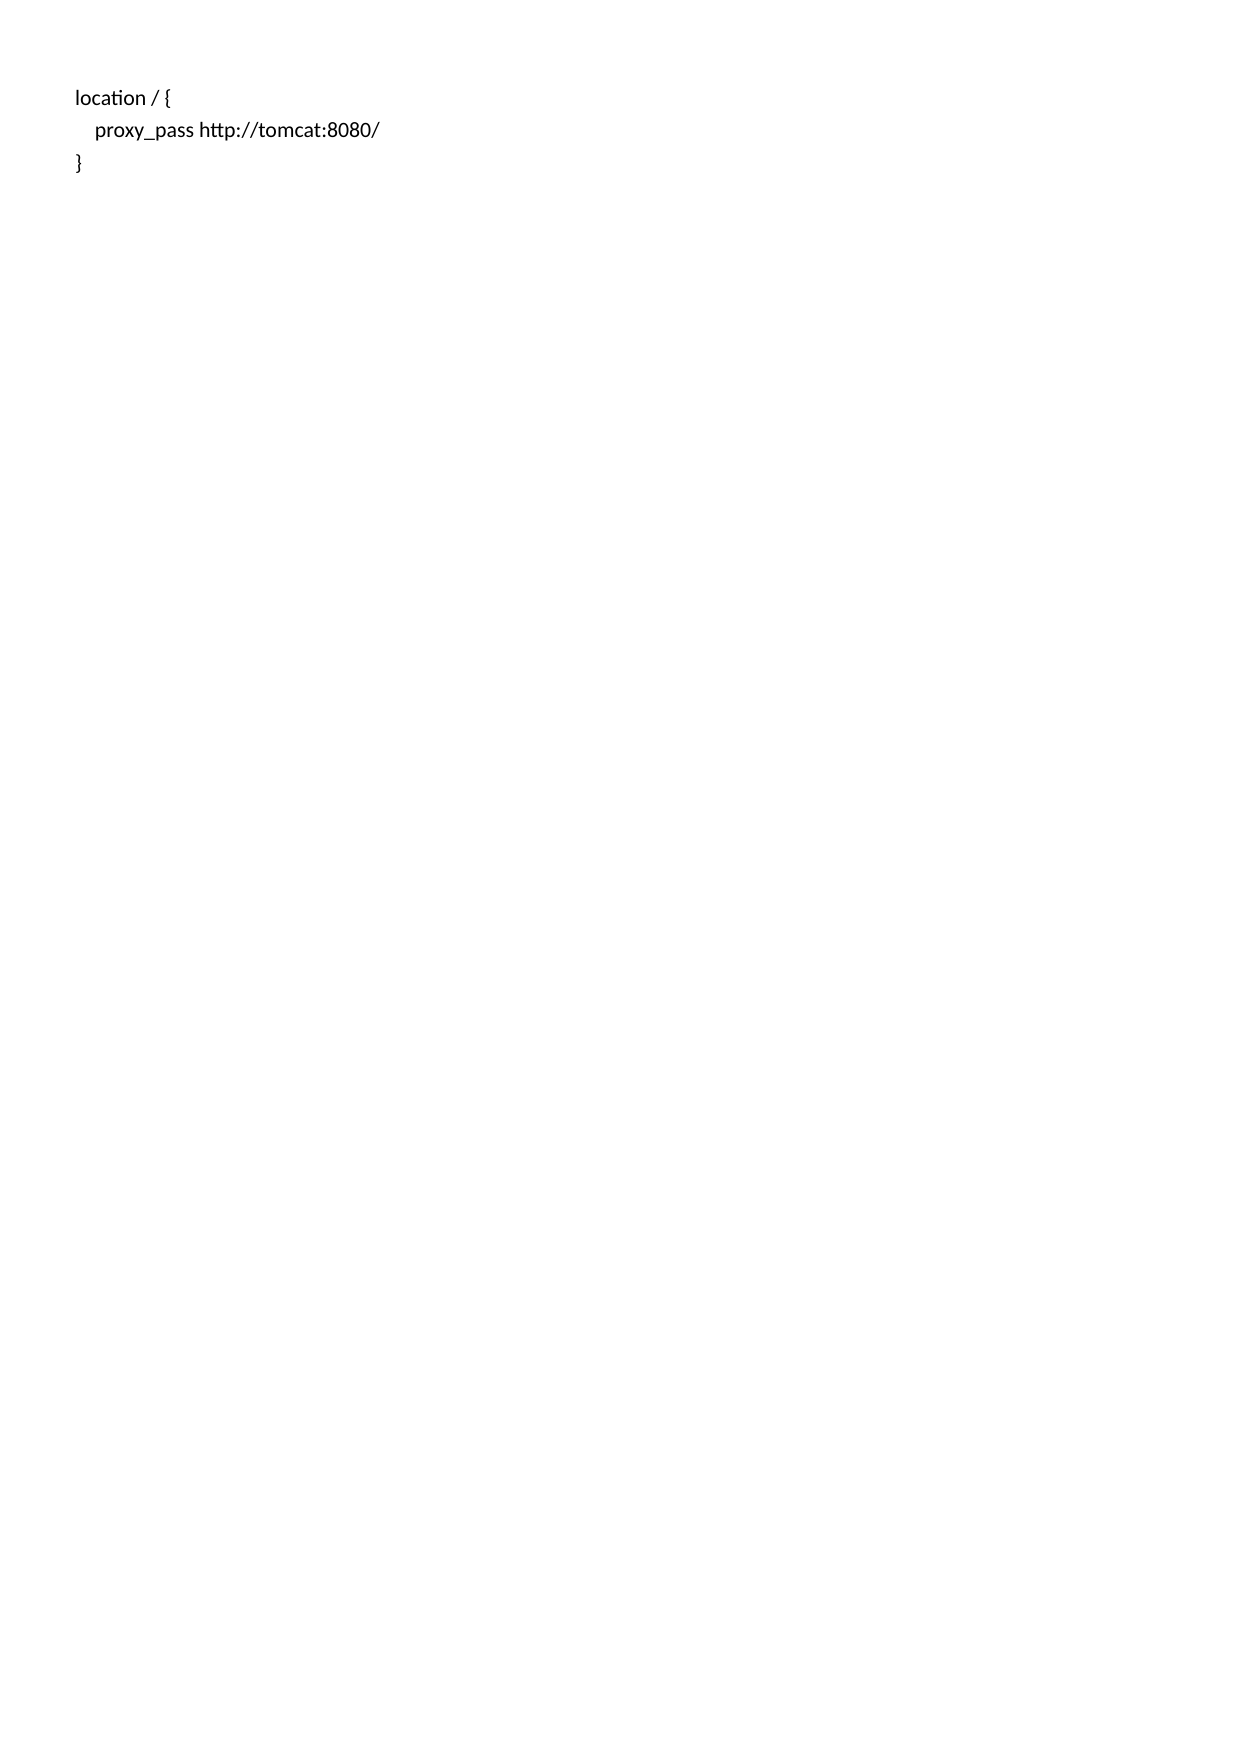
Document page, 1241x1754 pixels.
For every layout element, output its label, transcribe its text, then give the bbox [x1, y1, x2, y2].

text location / { [75, 81, 1165, 113]
text proxy_pass http://tomcat:8080/ [75, 113, 1165, 146]
text } [75, 146, 1165, 178]
